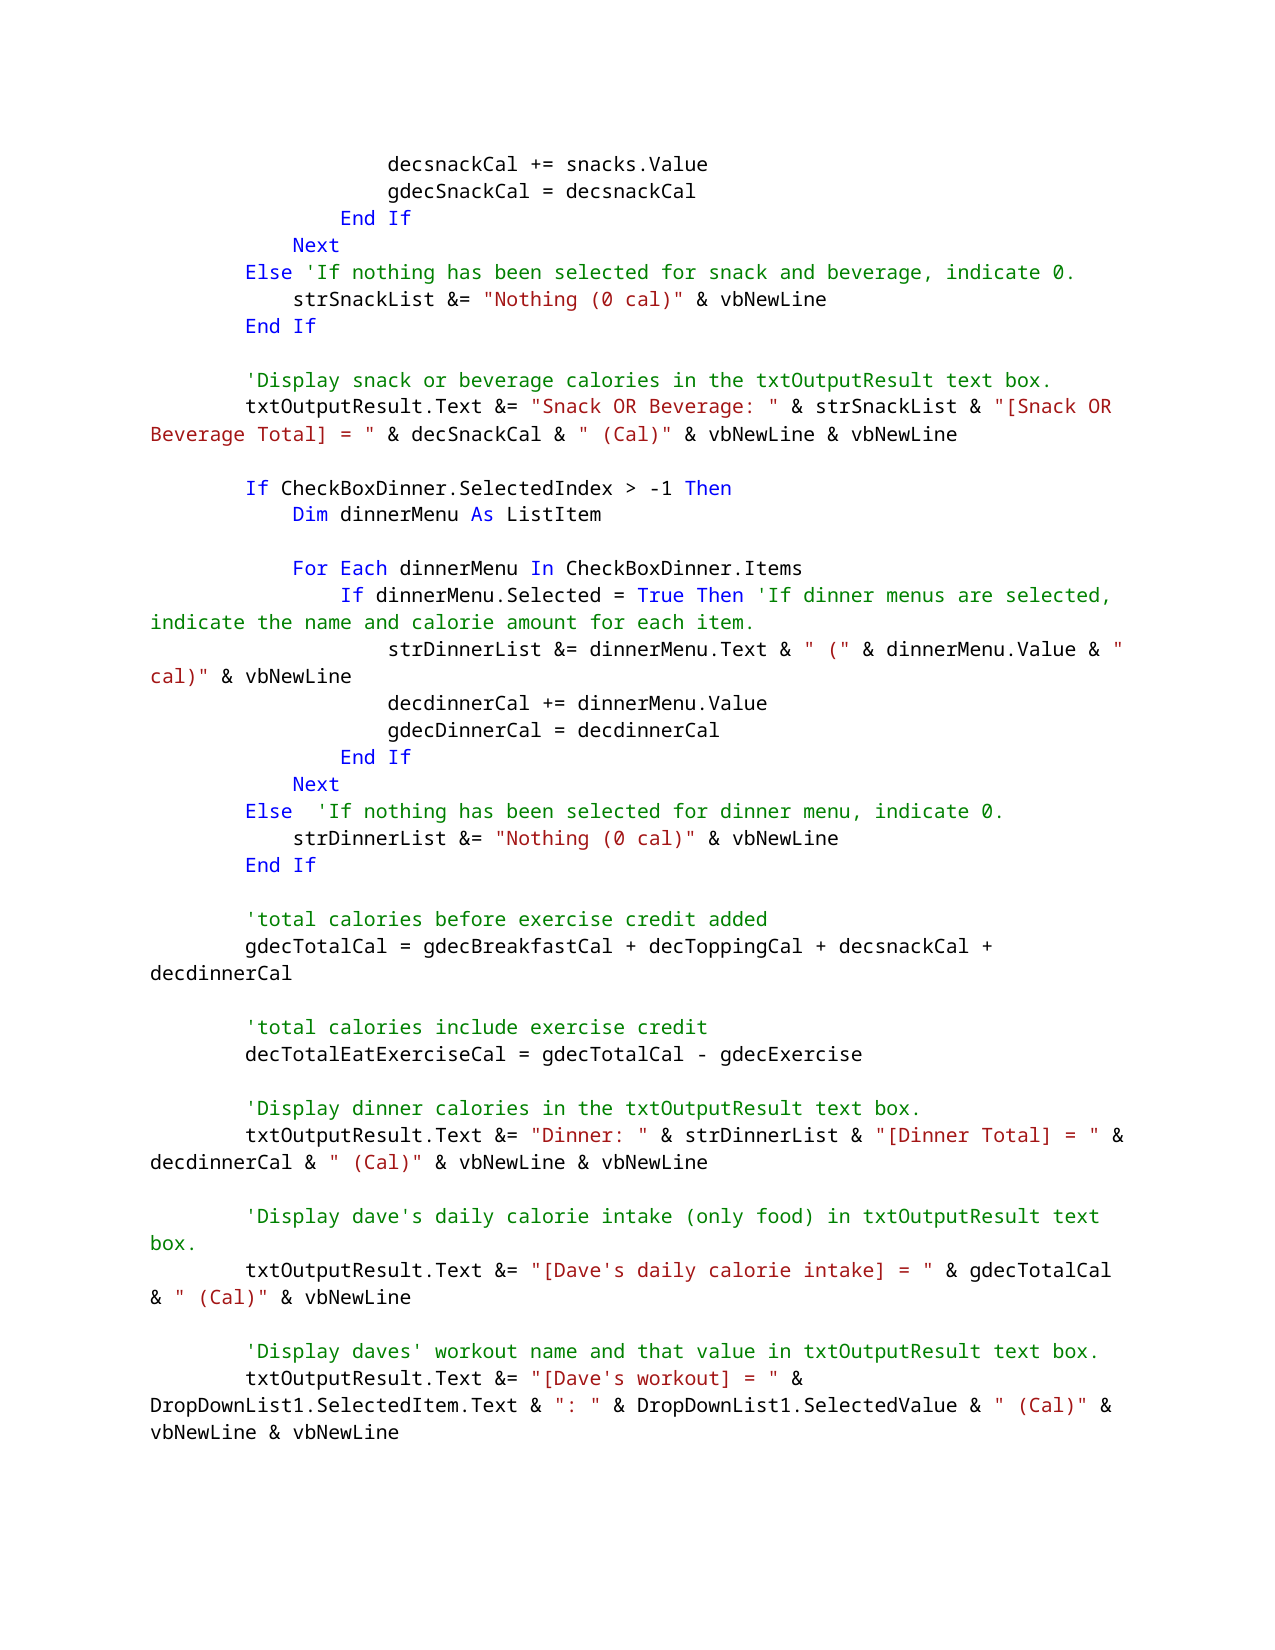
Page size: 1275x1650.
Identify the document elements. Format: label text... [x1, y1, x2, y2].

text End If [150, 851, 1125, 878]
text 'Display dave's daily calorie intake (only food) in txtOutputResult text box. [150, 1202, 1125, 1256]
text For Each dinnerMenu In CheckBoxDinner.Items [150, 555, 1125, 582]
text Dim dinnerMenu As ListItem [150, 501, 1125, 528]
text 'total calories include exercise credit [150, 1013, 1125, 1040]
text Else 'If nothing has been selected for dinner menu, indicate 0. [150, 797, 1125, 824]
text 'total calories before exercise credit added [150, 905, 1125, 932]
text decdinnerCal += dinnerMenu.Value [150, 689, 1125, 717]
text decTotalEatExerciseCal = gdecTotalCal - gdecExercise [150, 1040, 1125, 1067]
text strDinnerList &= "Nothing (0 cal)" & vbNewLine [150, 824, 1125, 851]
text 'Display daves' workout name and that value in txtOutputResult text box. [150, 1337, 1125, 1364]
text gdecDinnerCal = decdinnerCal [150, 717, 1125, 743]
text End If [150, 743, 1125, 771]
text 'Display snack or beverage calories in the txtOutputResult text box. [150, 366, 1125, 393]
text txtOutputResult.Text &= "Dinner: " & strDinnerList & "[Dinner Total] = " & decdinnerCal & " (Cal)" & vbNewLine & vbNewLine [150, 1121, 1125, 1175]
text decsnackCal += snacks.Value [150, 150, 1125, 177]
text strDinnerList &= dinnerMenu.Text & " (" & dinnerMenu.Value & " cal)" & vbNewLine [150, 636, 1125, 689]
text Next [150, 771, 1125, 797]
text Next [150, 231, 1125, 258]
text Else 'If nothing has been selected for snack and beverage, indicate 0. [150, 258, 1125, 285]
text If CheckBoxDinner.SelectedIndex > -1 Then [150, 474, 1125, 501]
text gdecSnackCal = decsnackCal [150, 177, 1125, 204]
text txtOutputResult.Text &= "[Dave's daily calorie intake] = " & gdecTotalCal & " (Cal)" & vbNewLine [150, 1256, 1125, 1310]
text If dinnerMenu.Selected = True Then 'If dinner menus are selected, indicate the name and calorie amount for each item. [150, 582, 1125, 636]
text txtOutputResult.Text &= "Snack OR Beverage: " & strSnackList & "[Snack OR Beverage Total] = " & decSnackCal & " (Cal)" & vbNewLine & vbNewLine [150, 393, 1125, 447]
text strSnackList &= "Nothing (0 cal)" & vbNewLine [150, 285, 1125, 312]
text End If [150, 312, 1125, 339]
text txtOutputResult.Text &= "[Dave's workout] = " & DropDownList1.SelectedItem.Text & ": " & DropDownList1.SelectedValue & " (Cal)" & vbNewLine & vbNewLine [150, 1364, 1125, 1445]
text 'Display dinner calories in the txtOutputResult text box. [150, 1094, 1125, 1121]
text End If [150, 204, 1125, 231]
text gdecTotalCal = gdecBreakfastCal + decToppingCal + decsnackCal + decdinnerCal [150, 932, 1125, 986]
